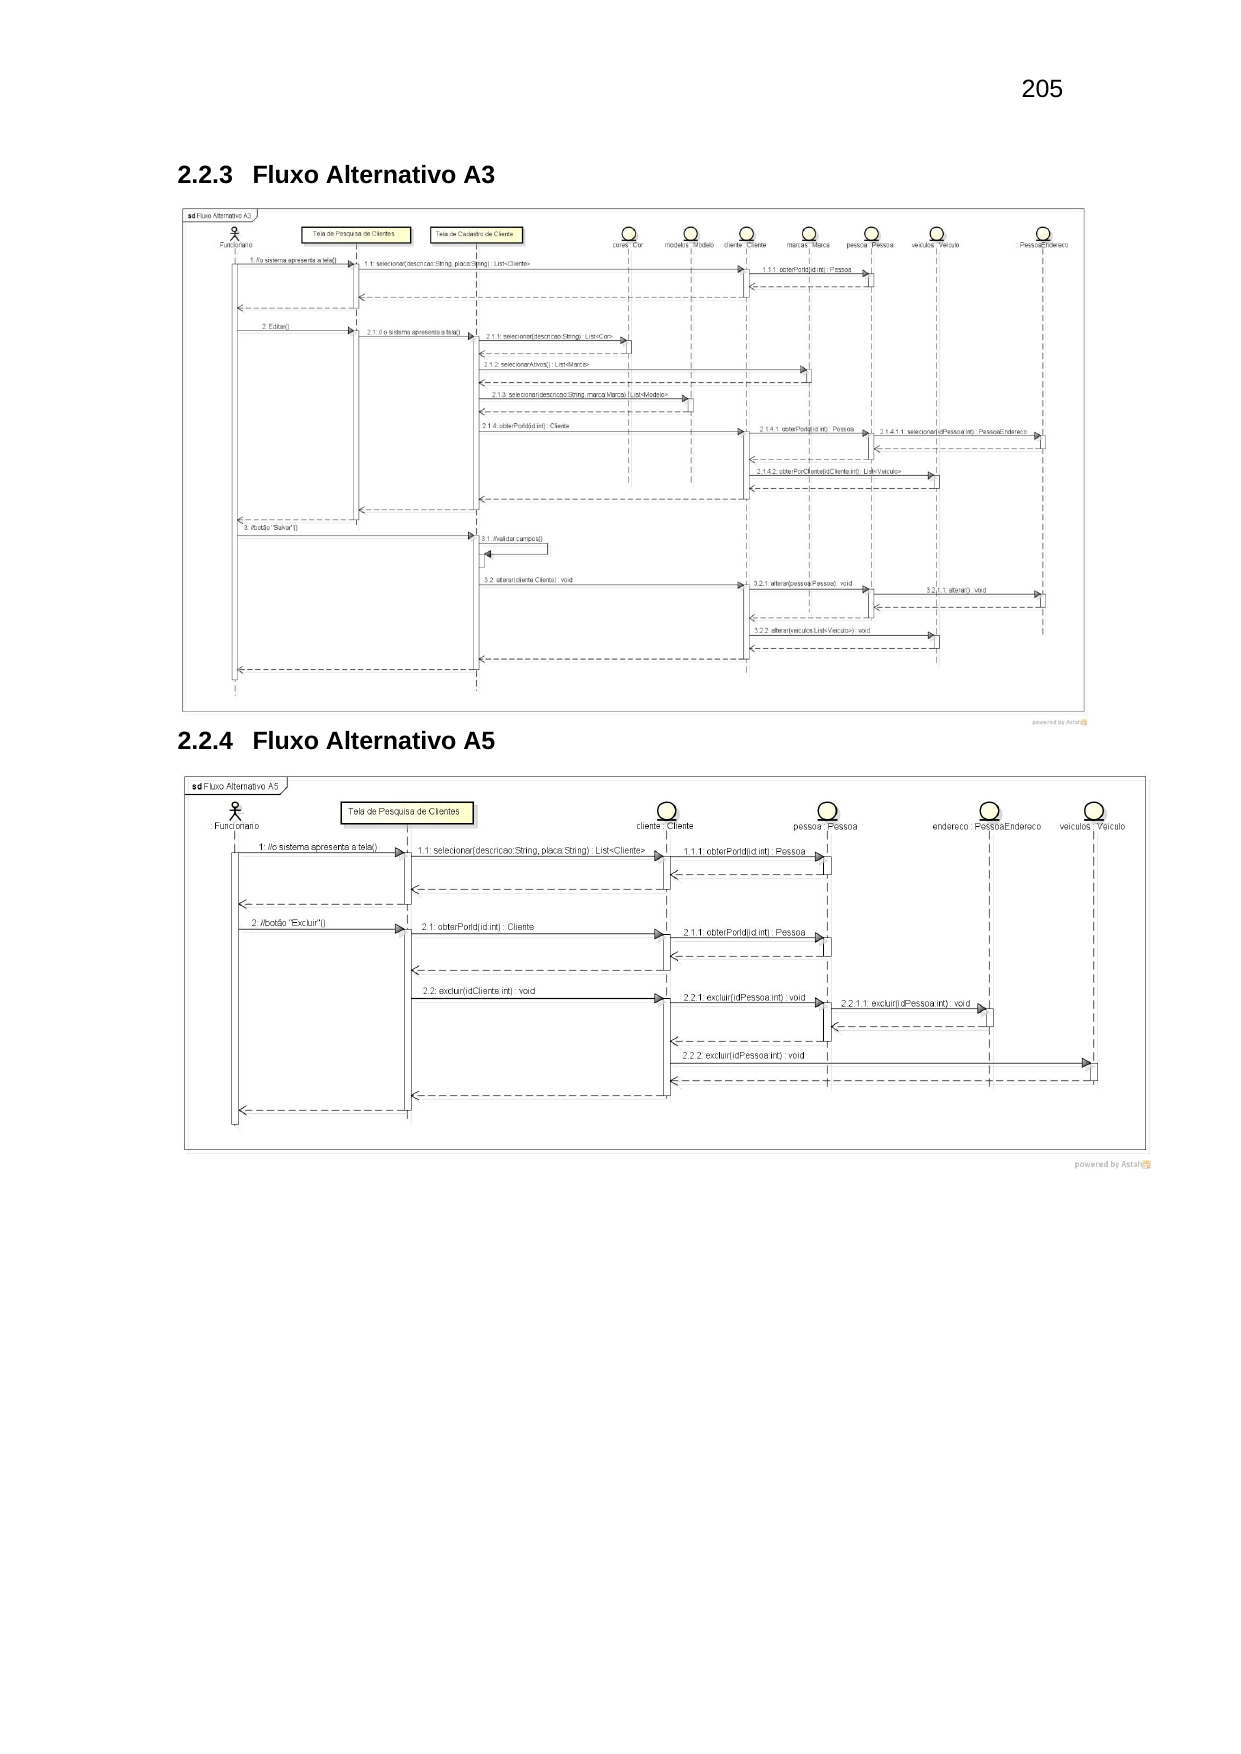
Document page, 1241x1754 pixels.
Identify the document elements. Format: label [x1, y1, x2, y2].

picture [177, 769, 1153, 1171]
picture [177, 203, 1089, 727]
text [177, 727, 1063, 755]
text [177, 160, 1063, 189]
